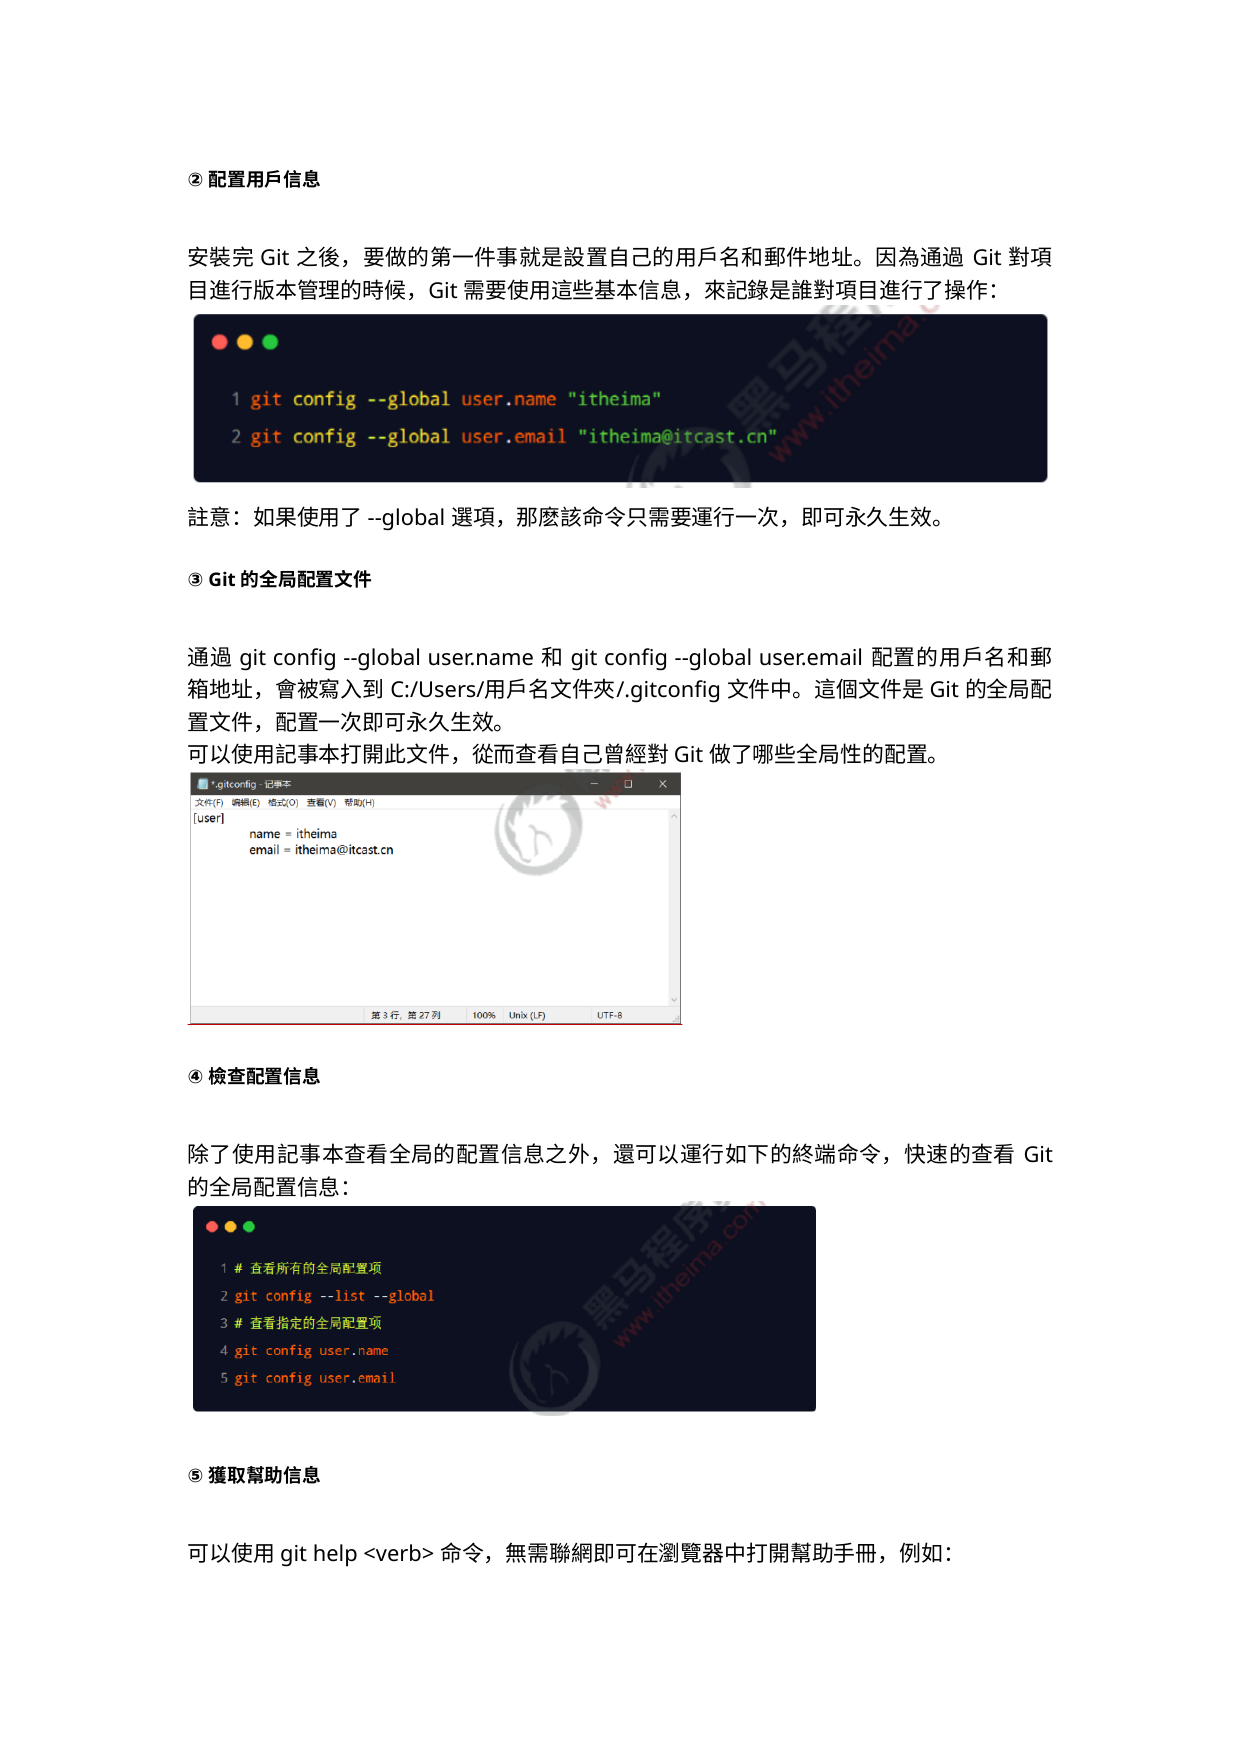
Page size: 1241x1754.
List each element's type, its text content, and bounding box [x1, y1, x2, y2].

subtitle ③ Git 的全局配置文件 [187, 562, 1053, 594]
picture [187, 1201, 820, 1416]
subtitle ⑤ 獲取幫助信息 [187, 1458, 1053, 1491]
text 通過 git config --global user.name 和 git config --global user.email 配置的用戶名和郵箱地址，會被寫入到 C:/Users/用戶名文件夾/.gitconfig 文件中。這個文件是 Git 的全局配置文件，配置一次即可永久生效。 [187, 639, 1053, 737]
text 除了使用記事本查看全局的配置信息之外，還可以運行如下的終端命令，快速的查看 Git 的全局配置信息： [187, 1137, 1053, 1202]
picture [187, 769, 683, 1025]
subtitle ④ 檢查配置信息 [187, 1059, 1053, 1091]
text 可以使用 git help <verb> 命令，無需聯網即可在瀏覽器中打開幫助手冊，例如： [187, 1536, 1053, 1569]
subtitle ② 配置用戶信息 [187, 162, 1053, 194]
text 安裝完 Git 之後，要做的第一件事就是設置自己的用戶名和郵件地址。因為通過 Git 對項目進行版本管理的時候，Git 需要使用這些基本信息，來記錄是誰對項目進行了操作： [187, 240, 1053, 305]
text 可以使用記事本打開此文件，從而查看自己曾經對 Git 做了哪些全局性的配置。 [187, 737, 1053, 769]
picture [187, 305, 1052, 488]
text 註意：如果使用了 --global 選項，那麽該命令只需要運行一次，即可永久生效。 [187, 500, 1053, 532]
